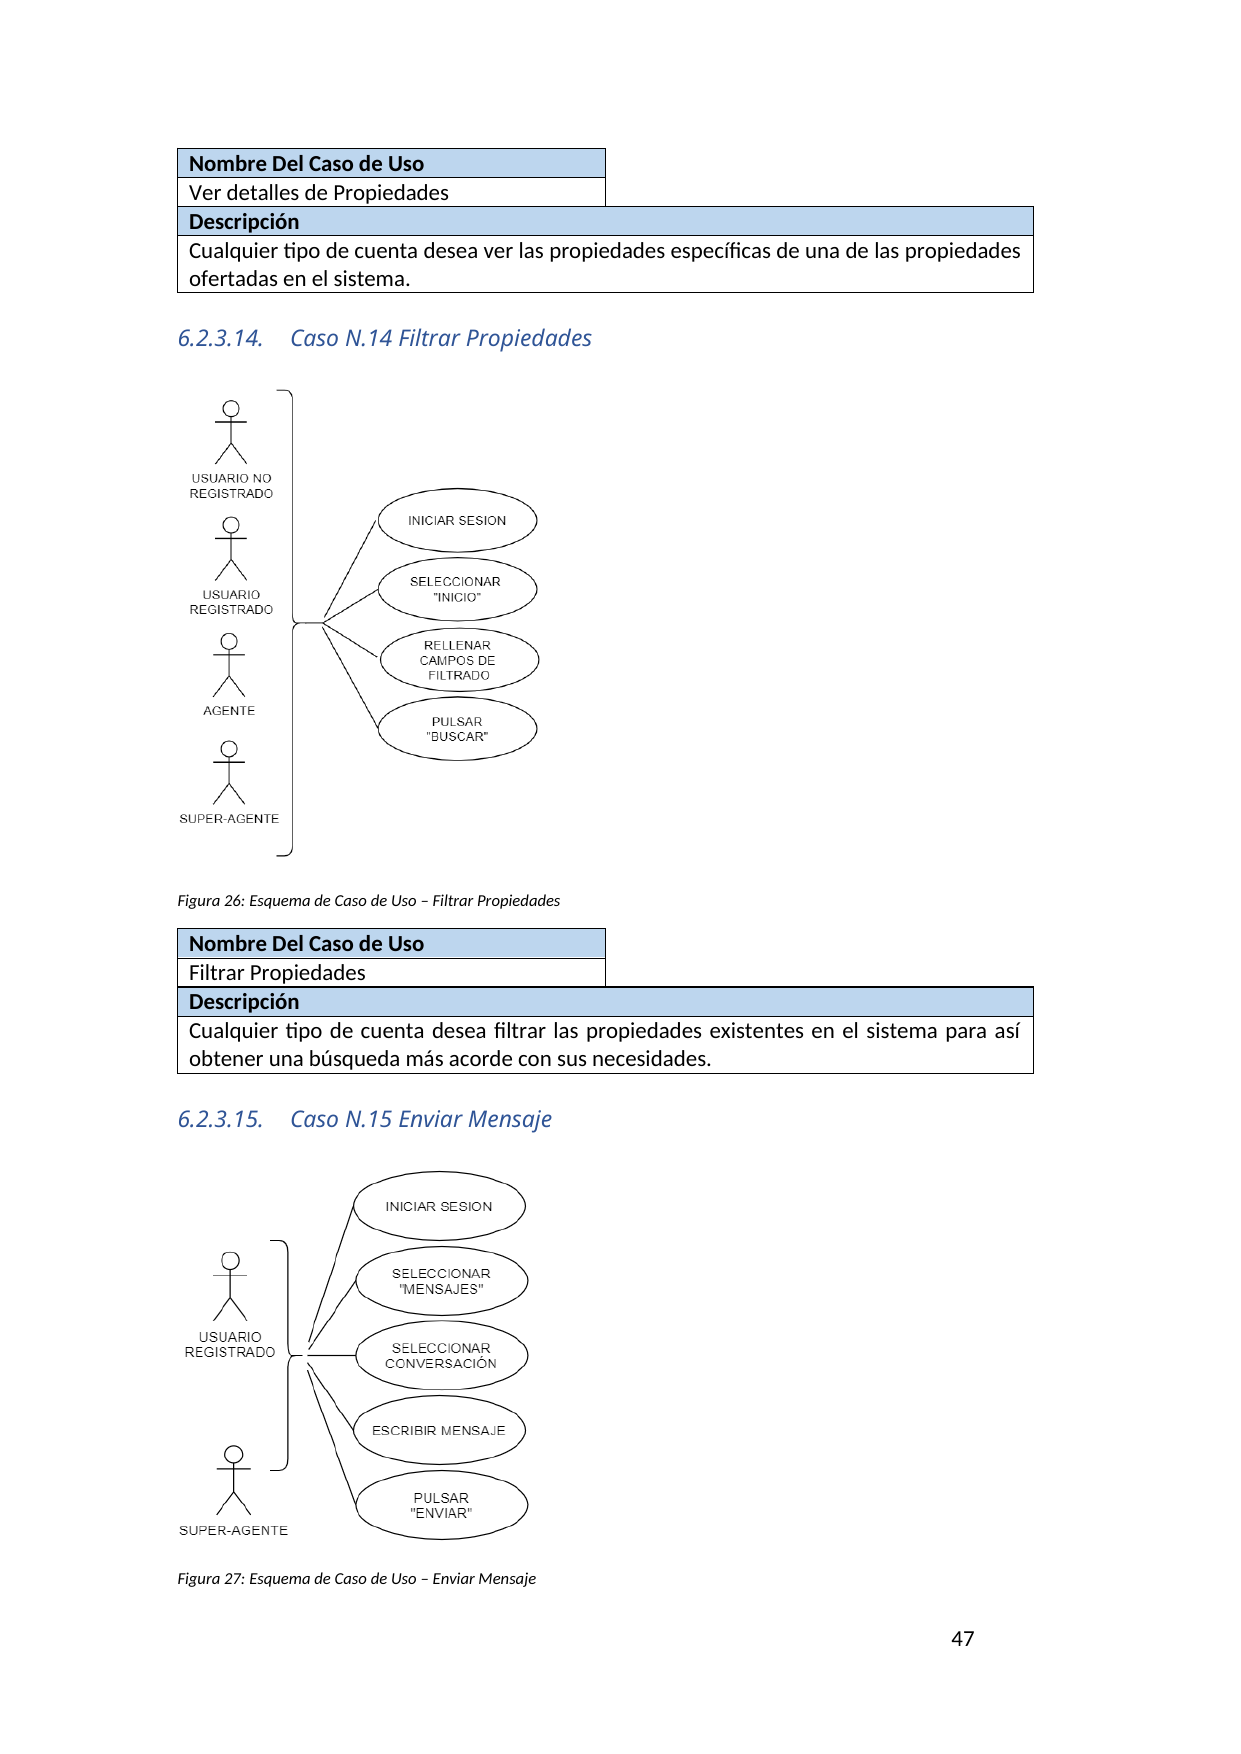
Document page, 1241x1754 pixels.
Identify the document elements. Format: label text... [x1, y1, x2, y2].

table_cell Descripción [178, 207, 1033, 235]
table_cell Cualquier tipo de cuenta desea ver las propiedades específicas de una de las propiedades ofertadas en el sistema. [178, 236, 1033, 292]
table_cell Cualquier tipo de cuenta desea filtrar las propiedades existentes en el sistema para así obtener una búsqueda más acorde con sus necesidades. [178, 1017, 1033, 1073]
text Figura 26: Esquema de Caso de Uso – Filtrar Propiedades [177, 890, 974, 910]
picture [177, 1161, 540, 1549]
subtitle Caso N.15 Enviar Mensaje [177, 1103, 974, 1134]
table_header Nombre Del Caso de Uso [178, 149, 605, 177]
table_header Nombre Del Caso de Uso [178, 929, 605, 957]
text Figura 27: Esquema de Caso de Uso – Enviar Mensaje [177, 1568, 974, 1588]
table_cell Ver detalles de Propiedades [178, 178, 605, 206]
subtitle Caso N.14 Filtrar Propiedades [177, 322, 974, 353]
picture [177, 381, 540, 871]
table_cell Filtrar Propiedades [178, 959, 605, 986]
table_cell Descripción [178, 988, 1033, 1016]
